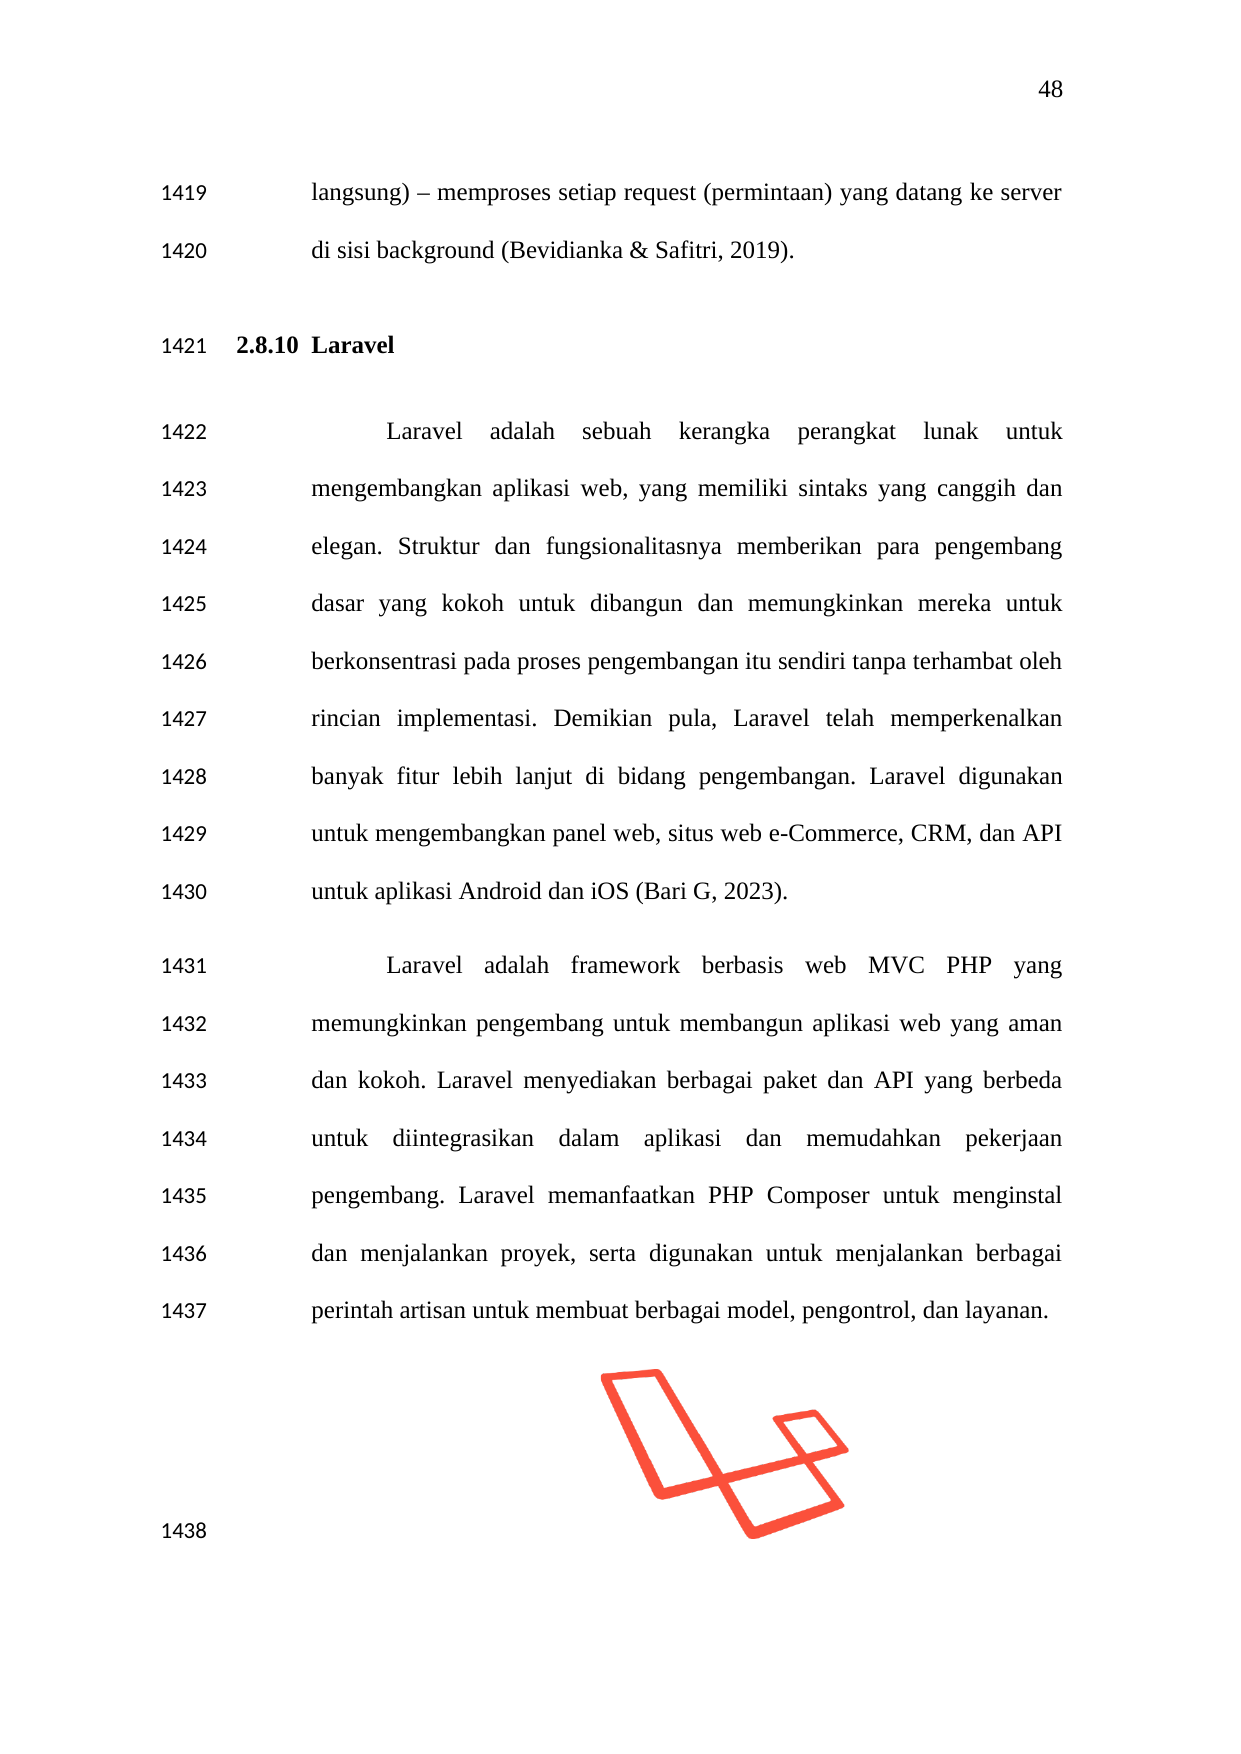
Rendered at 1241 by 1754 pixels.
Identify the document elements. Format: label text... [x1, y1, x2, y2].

text Laravel adalah framework berbasis web MVC PHP yang memungkinkan pengembang untuk membangun aplikasi web yang aman dan kokoh. Laravel menyediakan berbagai paket dan API yang berbeda untuk diintegrasikan dalam aplikasi dan memudahkan pekerjaan pengembang. Laravel memanfaatkan PHP Composer untuk menginstal dan menjalankan proyek, serta digunakan untuk menjalankan berbagai perintah artisan untuk membuat berbagai model, pengontrol, dan layanan. [311, 950, 1063, 1324]
text Laravel adalah sebuah kerangka perangkat lunak untuk mengembangkan aplikasi web, yang memiliki sintaks yang canggih dan elegan. Struktur dan fungsionalitasnya memberikan para pengembang dasar yang kokoh untuk dibangun dan memungkinkan mereka untuk berkonsentrasi pada proses pengembangan itu sendiri tanpa terhambat oleh rincian implementasi. Demikian pula, Laravel telah memperkenalkan banyak fitur lebih lanjut di bidang pengembangan. Laravel digunakan untuk mengembangkan panel web, situs web e-Commerce, CRM, dan API untuk aplikasi Android dan iOS (Bari G, 2023). [311, 416, 1063, 905]
subtitle Laravel [236, 330, 1063, 358]
picture [600, 1369, 849, 1539]
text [311, 177, 1063, 263]
